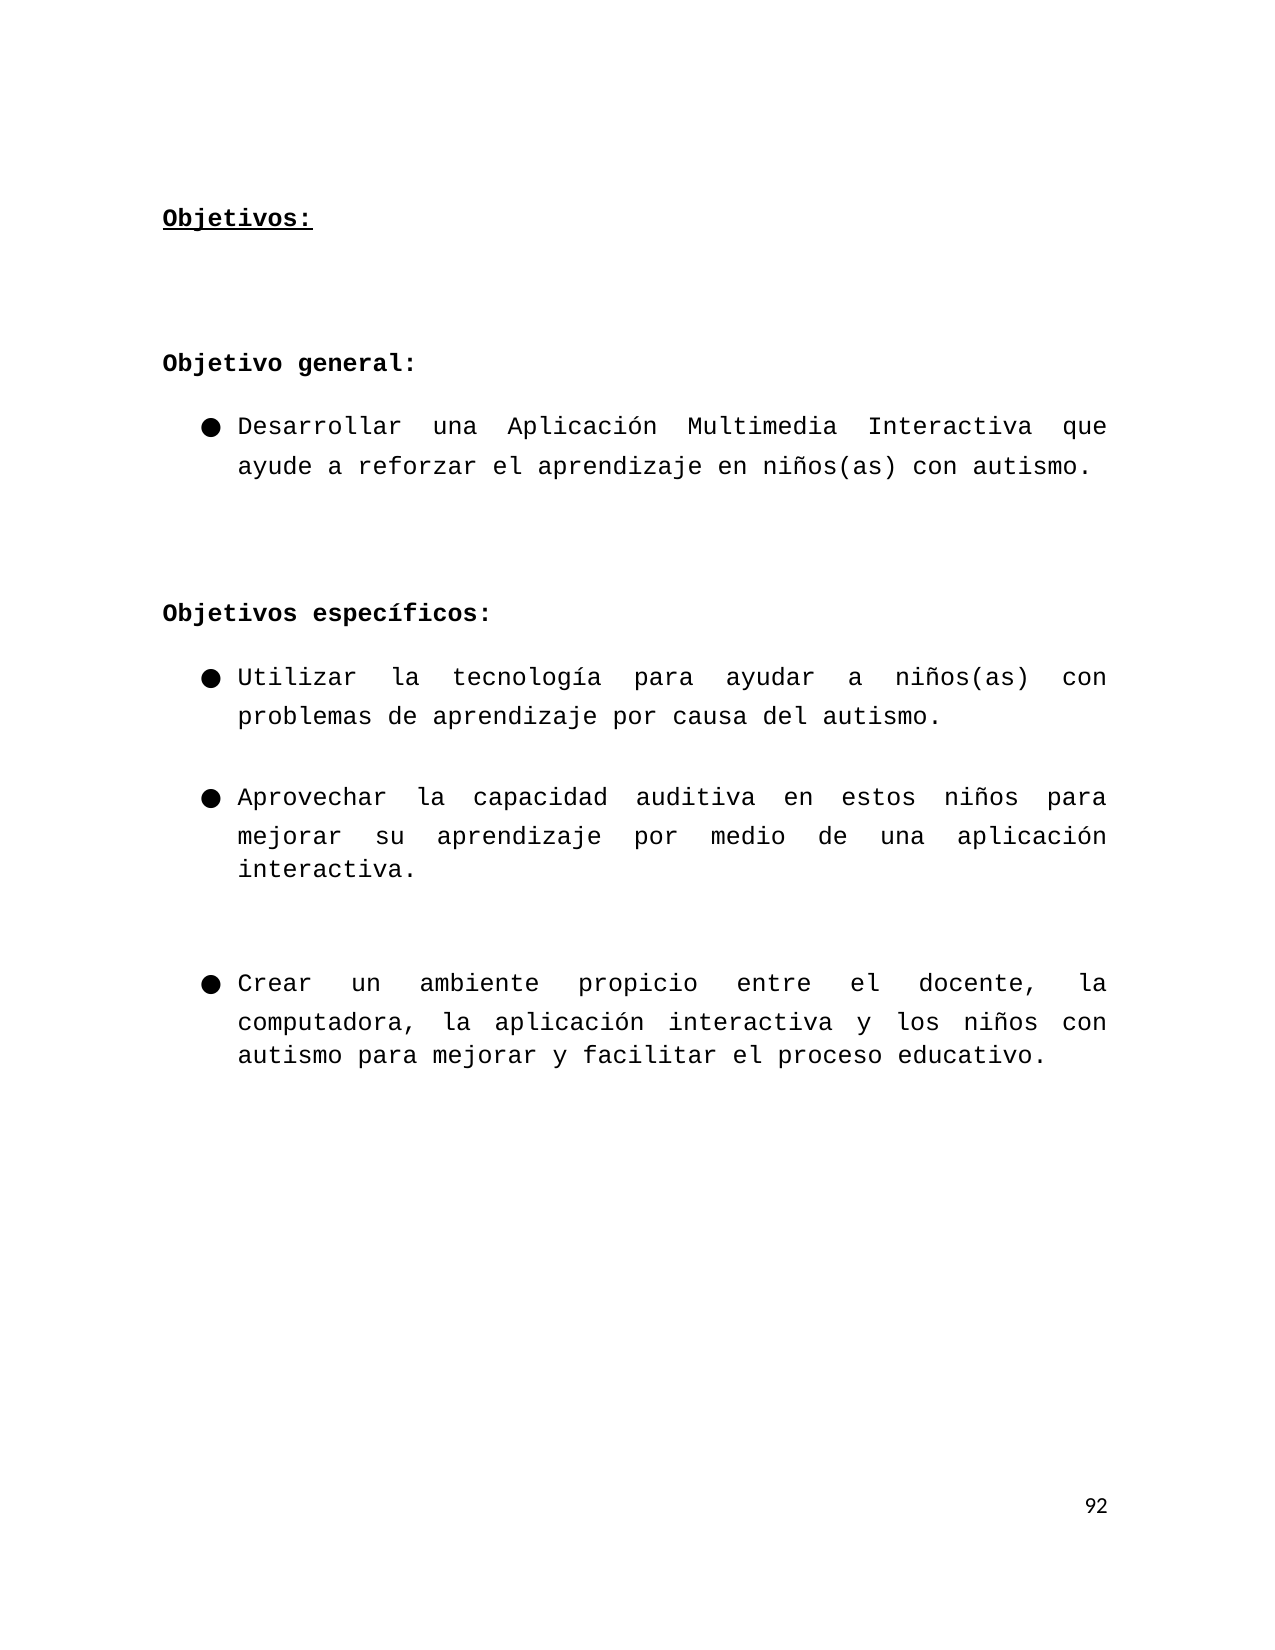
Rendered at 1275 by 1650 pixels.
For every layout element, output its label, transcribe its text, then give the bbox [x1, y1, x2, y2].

list Desarrollar una Aplicación Multimedia Interactiva que ayude a reforzar el aprendizaje en niños(as) con autismo. [200, 398, 1107, 482]
text Objetivo general: [162, 351, 1107, 379]
list Aprovechar la capacidad auditiva en estos niños para mejorar su aprendizaje por medio de una aplicación interactiva. [200, 768, 1107, 884]
text Objetivos específicos: [162, 601, 1107, 629]
list Crear un ambiente propicio entre el docente, la computadora, la aplicación interactiva y los niños con autismo para mejorar y facilitar el proceso educativo. [200, 954, 1107, 1071]
list Utilizar la tecnología para ayudar a niños(as) con problemas de aprendizaje por causa del autismo. [200, 648, 1107, 732]
text Objetivos: [162, 205, 1107, 233]
